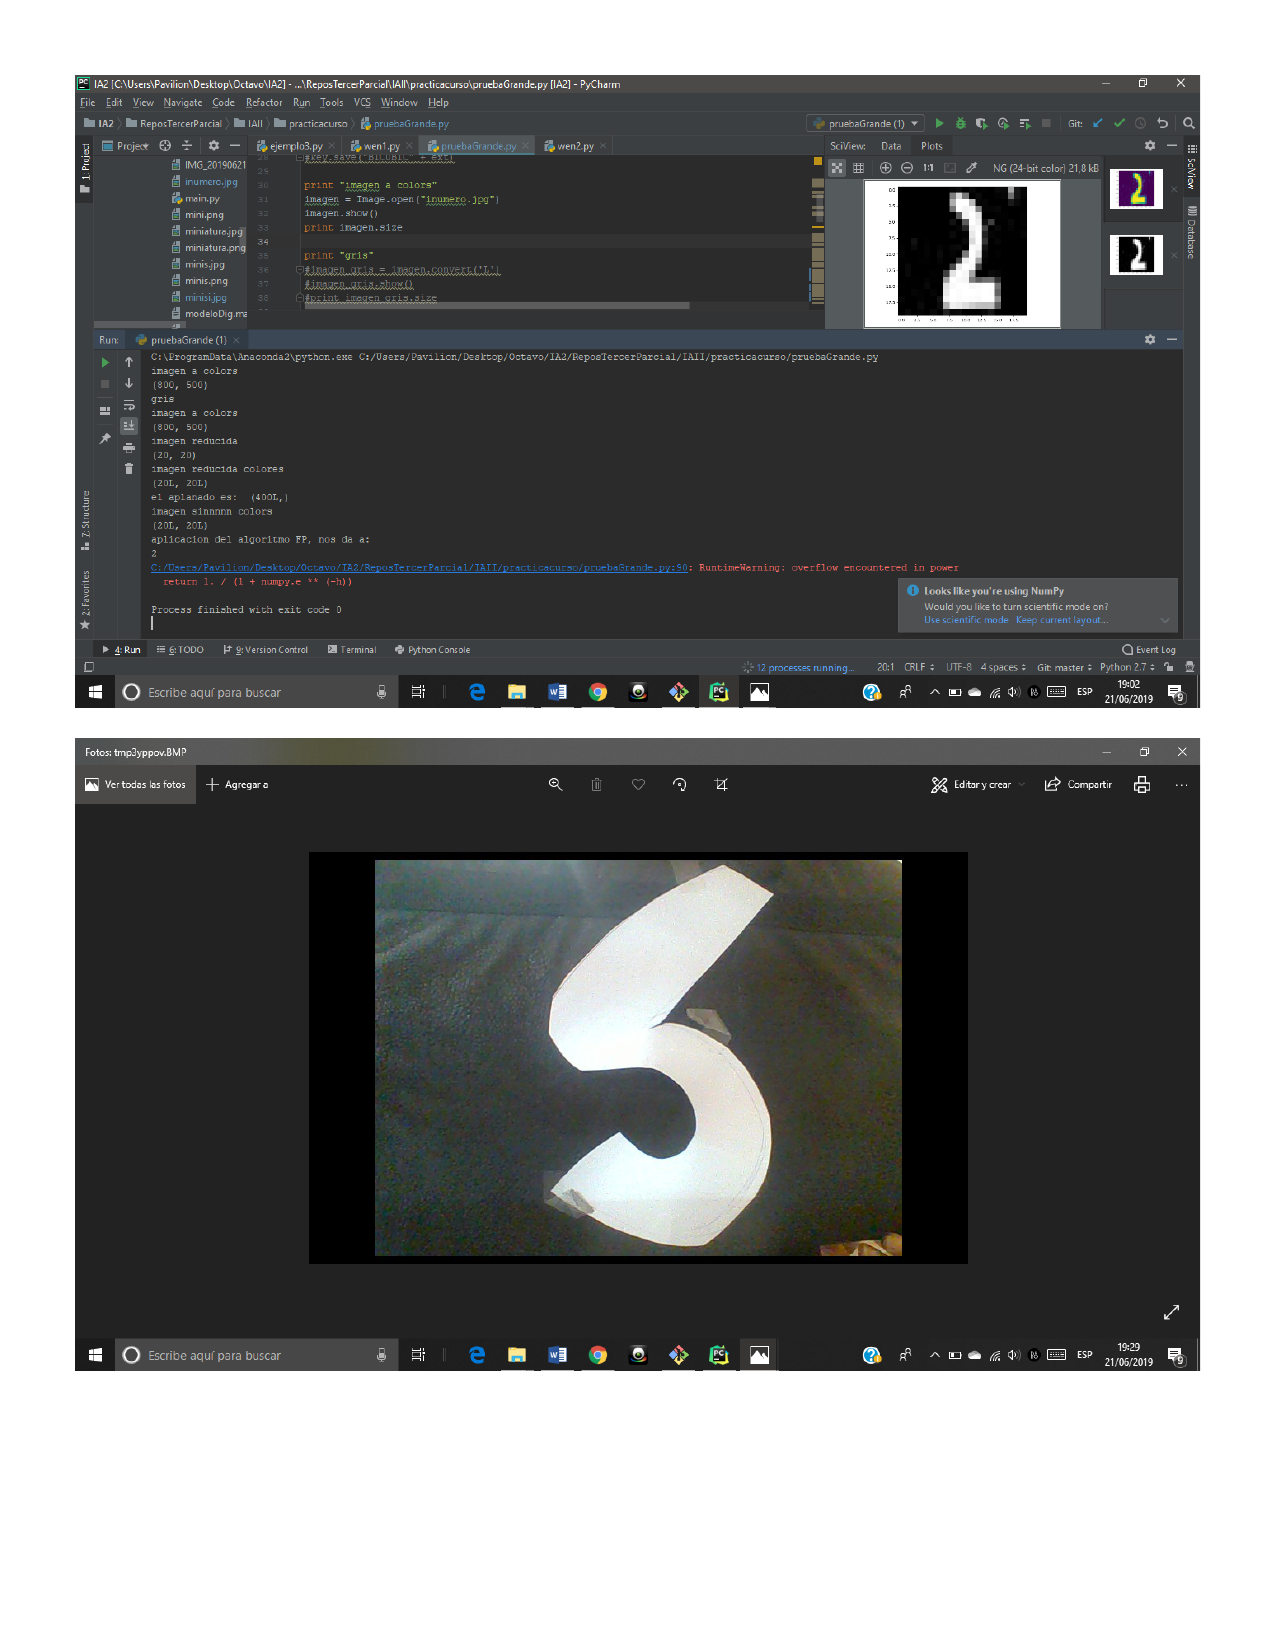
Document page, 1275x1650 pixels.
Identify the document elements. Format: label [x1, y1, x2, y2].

picture [75, 75, 1200, 708]
picture [75, 738, 1200, 1371]
